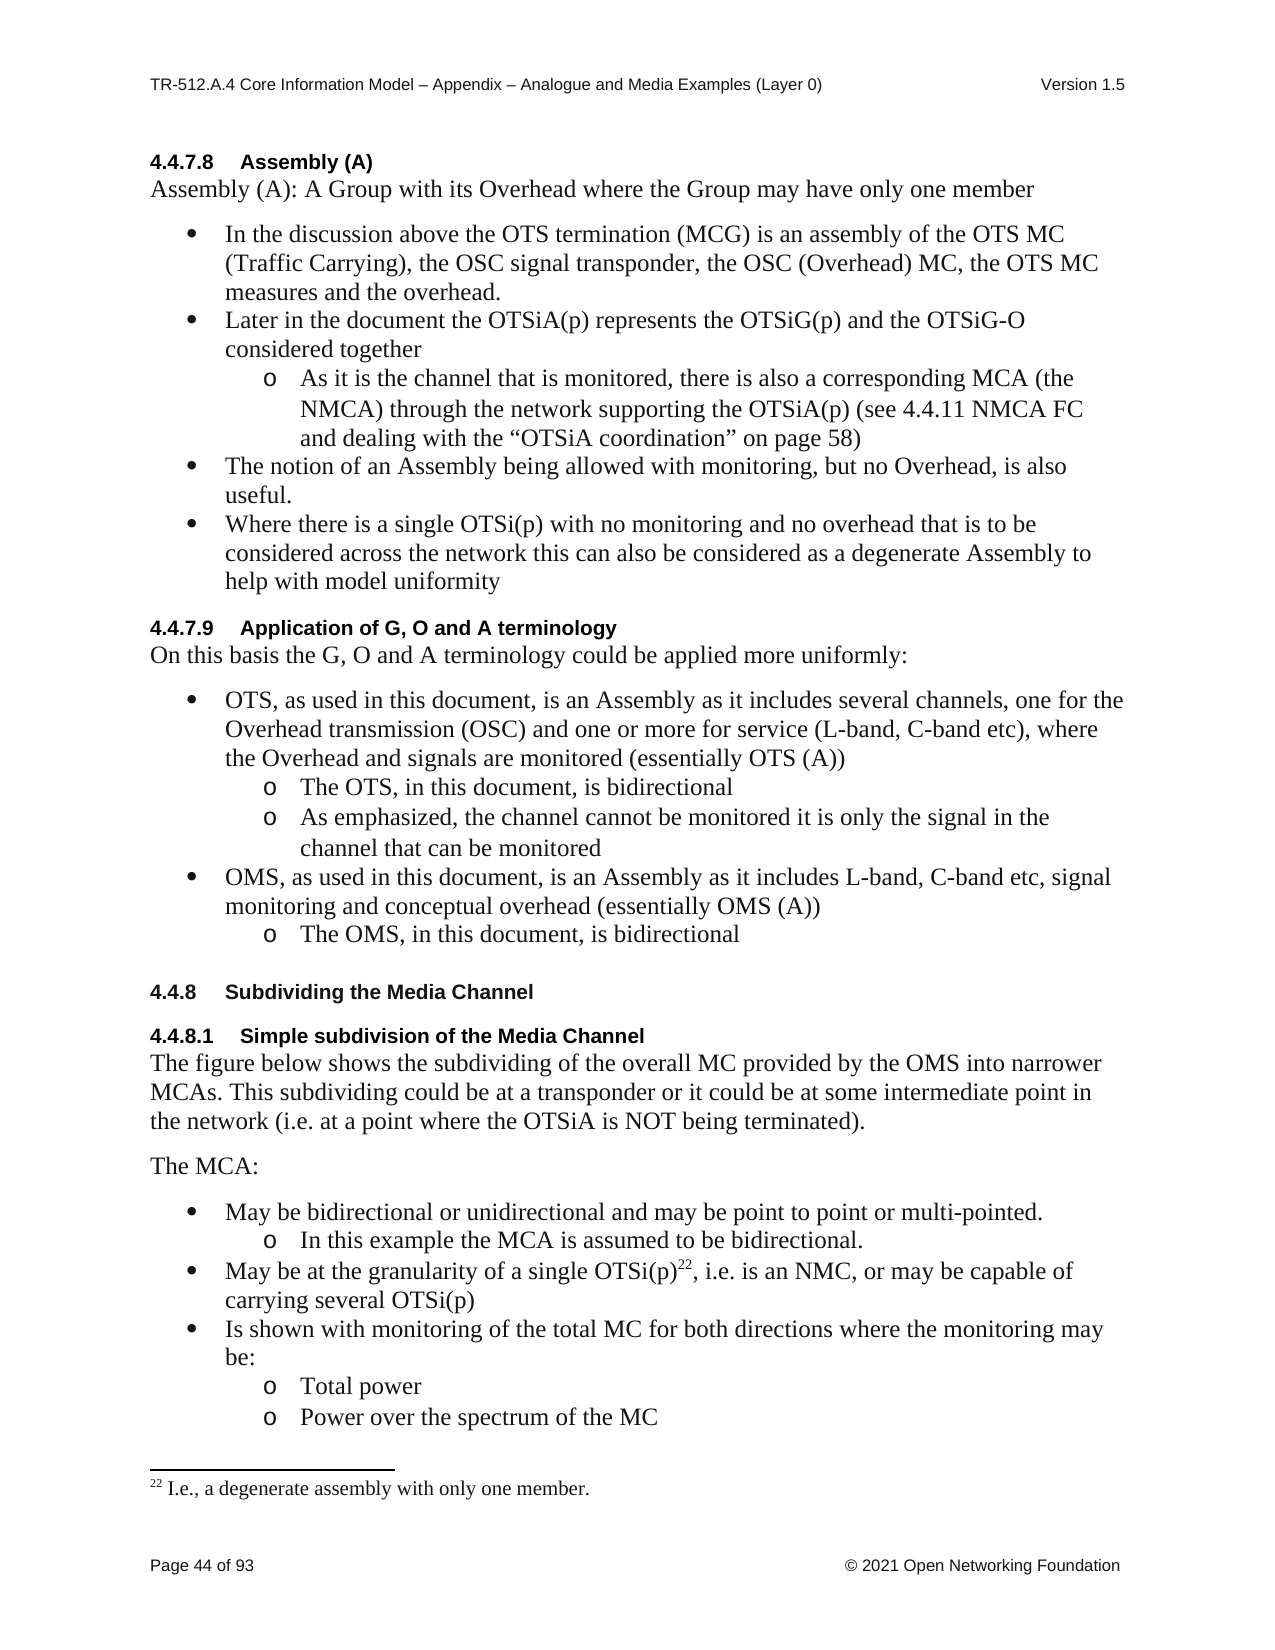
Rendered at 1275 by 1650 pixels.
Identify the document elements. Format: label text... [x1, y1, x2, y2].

list May be at the granularity of a single OTSi(p), i.e. is an NMC, or may be capable of carrying several OTSi(p) [187, 1256, 1125, 1314]
list OTS, as used in this document, is an Assembly as it includes several channels, one for the Overhead transmission (OSC) and one or more for service (L-band, C-band etc), where the Overhead and signals are monitored (essentially OTS (A)) [187, 685, 1125, 772]
list As it is the channel that is monitored, there is also a corresponding MCA (the NMCA) through the network supporting the OTSiA(p) (see 4.4.11 NMCA FC and dealing with the OTSiA “coordination” on page 51) [262, 363, 1125, 451]
list In the discussion above the OTS termination (MCG) is an assembly of the OTS MC (Traffic Carrying), the OSC signal transponder, the OSC (Overhead) MC, the OTS MC measures and the overhead. [187, 219, 1125, 306]
list As emphasized, the channel cannot be monitored it is only the signal in the channel that can be monitored [262, 802, 1125, 862]
list Later in the document the OTSiA(p) represents the OTSiG(p) and the OTSiG-O considered together [187, 306, 1125, 363]
list May be bidirectional or unidirectional and may be point to point or multi-pointed. [187, 1197, 1125, 1225]
list In this example the MCA is assumed to be bidirectional. [262, 1225, 1125, 1256]
subtitle Subdividing the Media Channel [150, 979, 1125, 1003]
text The figure below shows the subdividing of the overall MC provided by the OMS into narrower MCAs. This subdividing could be at a transponder or it could be at some intermediate point in the network (i.e. at a point where the OTSiA is NOT being terminated). [150, 1048, 1125, 1134]
text On this basis the G, O and A terminology could be applied more uniformly: [150, 640, 1125, 669]
subtitle Simple subdivision of the Media Channel [150, 1024, 1125, 1048]
subtitle Assembly (A) [150, 150, 1125, 174]
list The OTS, in this document, is bidirectional [262, 772, 1125, 802]
subtitle Application of G, O and A terminology [150, 616, 1125, 640]
list The OMS, in this document, is bidirectional [262, 919, 1125, 950]
list The notion of an Assembly being allowed with monitoring, but no Overhead, is also useful. [187, 451, 1125, 509]
list Power over the spectrum of the MC [262, 1402, 1125, 1433]
list OMS, as used in this document, is an Assembly as it includes L-band, C-band etc, signal monitoring and conceptual overhead (essentially OMS (A)) [187, 862, 1125, 919]
text Assembly (A): A Group with its Overhead where the Group may have only one member [150, 174, 1125, 203]
list Total power [262, 1371, 1125, 1402]
list Where there is a single OTSi(p) with no monitoring and no overhead that is to be considered across the network this can also be considered as a degenerate Assembly to help with model uniformity [187, 509, 1125, 595]
list Is shown with monitoring of the total MC for both directions where the monitoring may be: [187, 1314, 1125, 1371]
text The MCA: [150, 1151, 1125, 1180]
